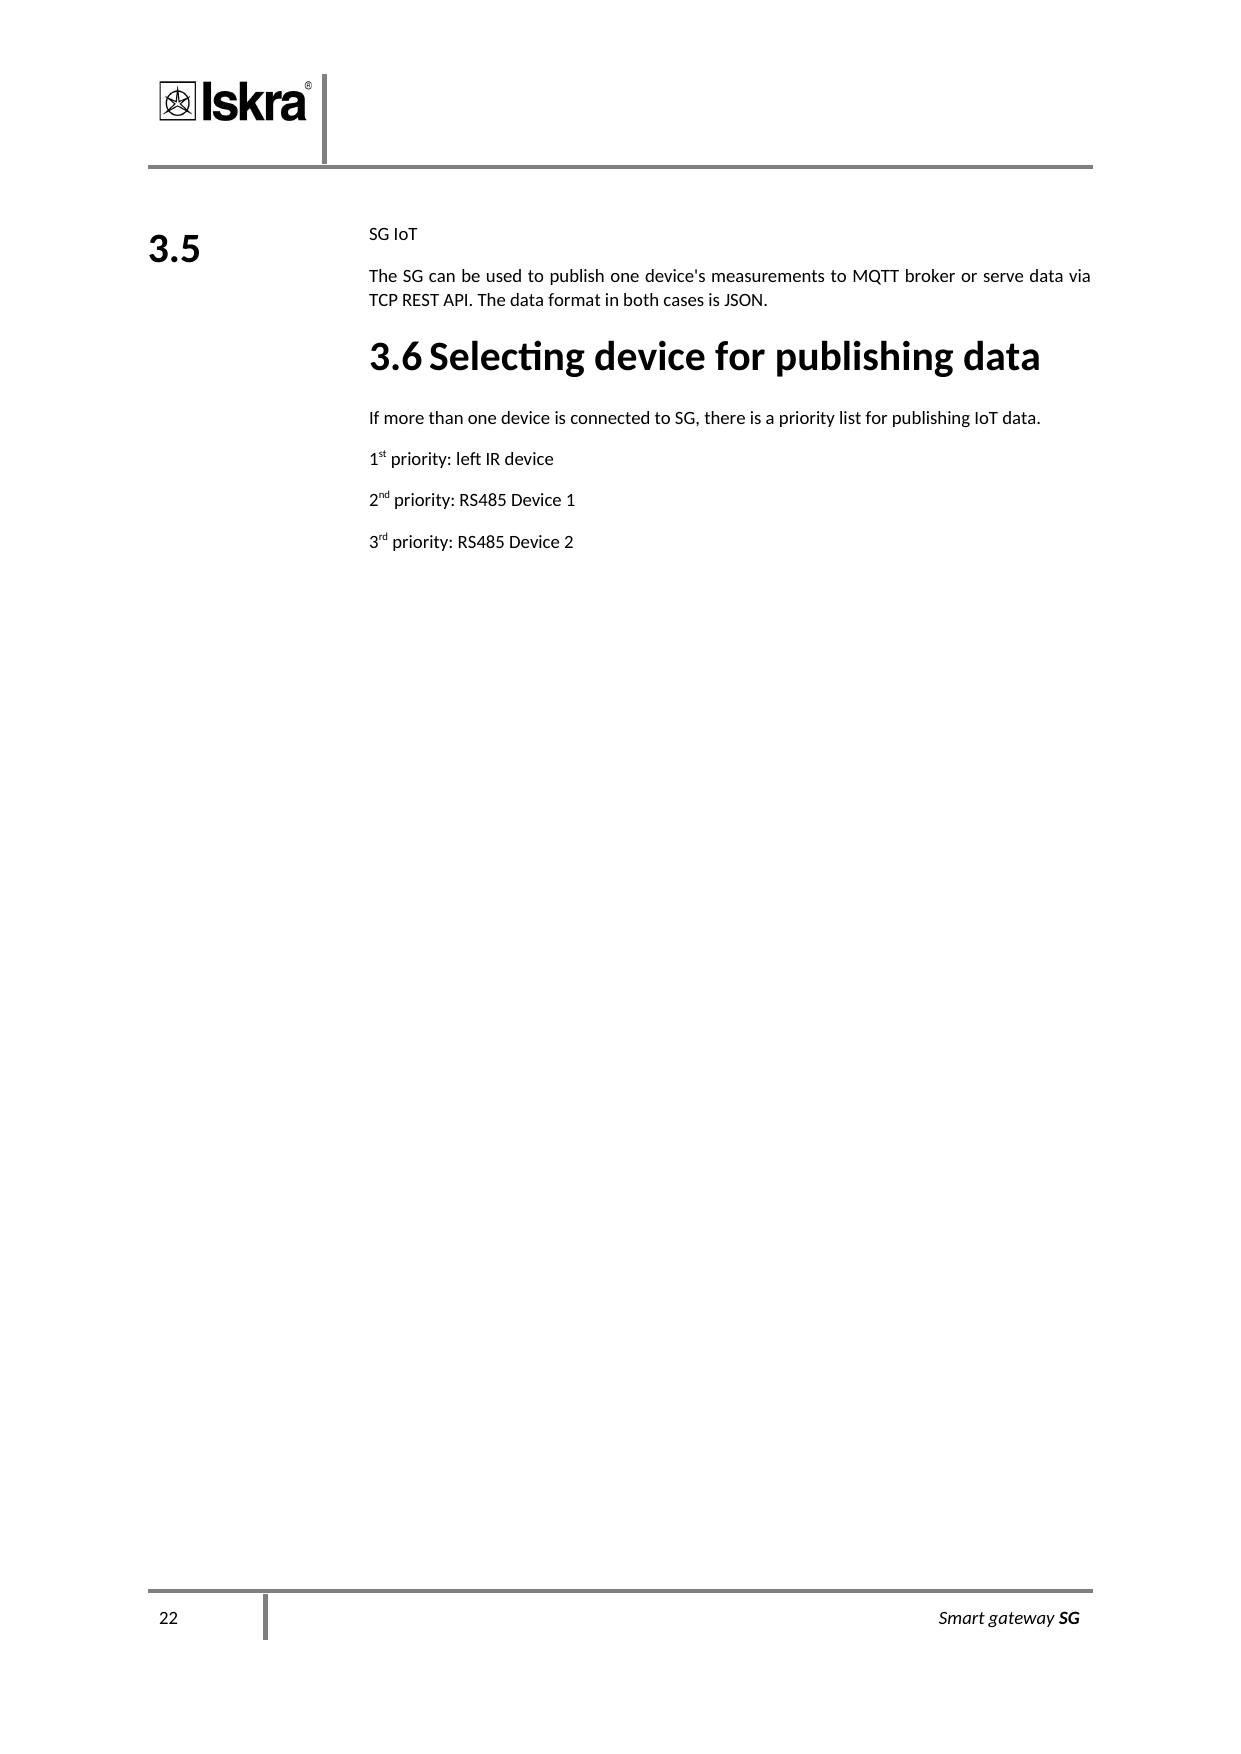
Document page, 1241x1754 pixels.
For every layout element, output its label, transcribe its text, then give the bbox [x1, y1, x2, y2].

subtitle SG IoT [148, 222, 295, 273]
picture [159, 81, 312, 121]
subtitle Selecting device for publishing data [369, 330, 1093, 381]
text 2nd priority: RS485 Device 1 [369, 488, 1093, 511]
text If more than one device is connected to SG, there is a priority list for publishing IoT data. [369, 406, 1093, 429]
text 3rd priority: RS485 Device 2 [369, 530, 1093, 553]
text 1st priority: left IR device [369, 447, 1093, 470]
text The SG can be used to publish one device's measurements to MQTT broker or serve data via TCP REST API. The data format in both cases is JSON. [369, 264, 1093, 311]
